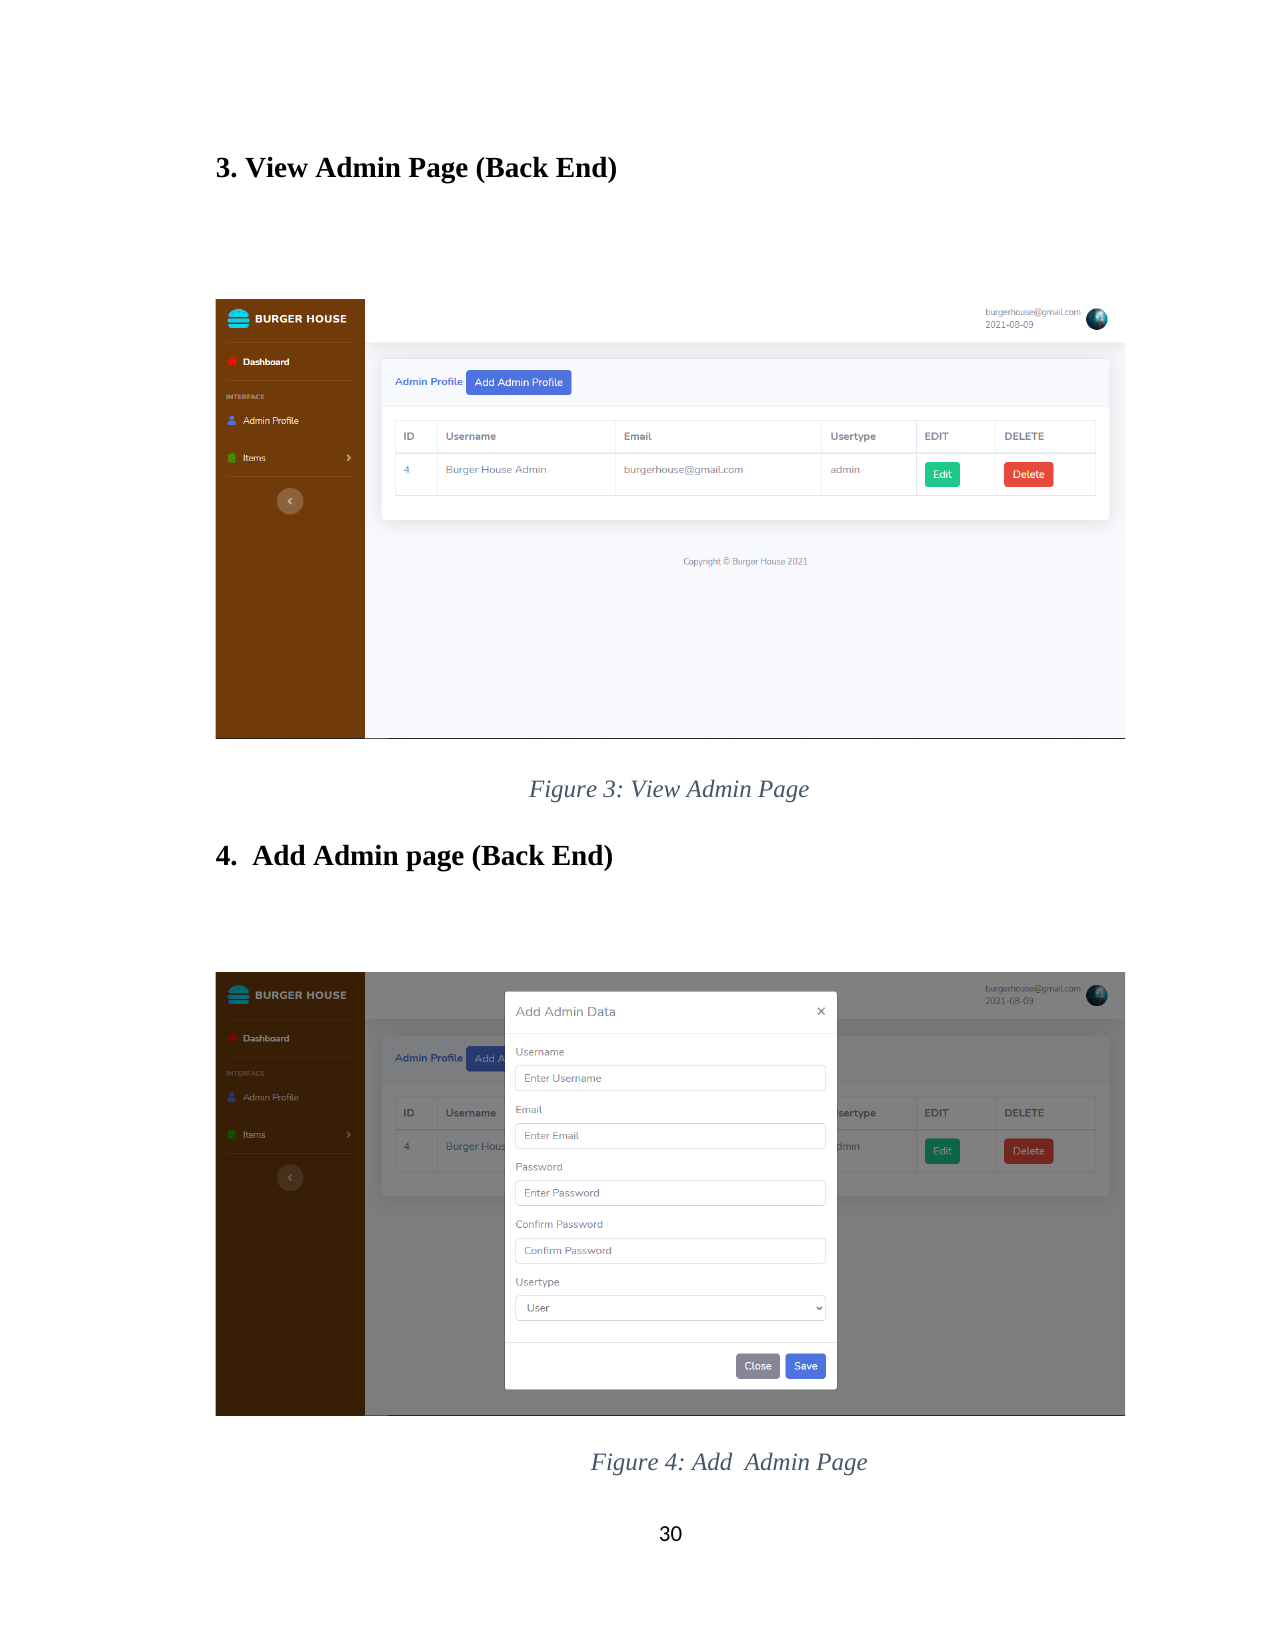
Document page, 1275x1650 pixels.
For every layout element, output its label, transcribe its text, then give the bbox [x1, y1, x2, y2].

text 3. View Admin Page (Back End) [216, 150, 1125, 183]
picture [215, 299, 1125, 739]
picture [215, 972, 1125, 1416]
text Figure 3: View Admin Page [216, 774, 1125, 802]
text 4. Add Admin page (Back End) [216, 838, 1125, 871]
text Figure 4: Add Admin Page [216, 1447, 1125, 1476]
